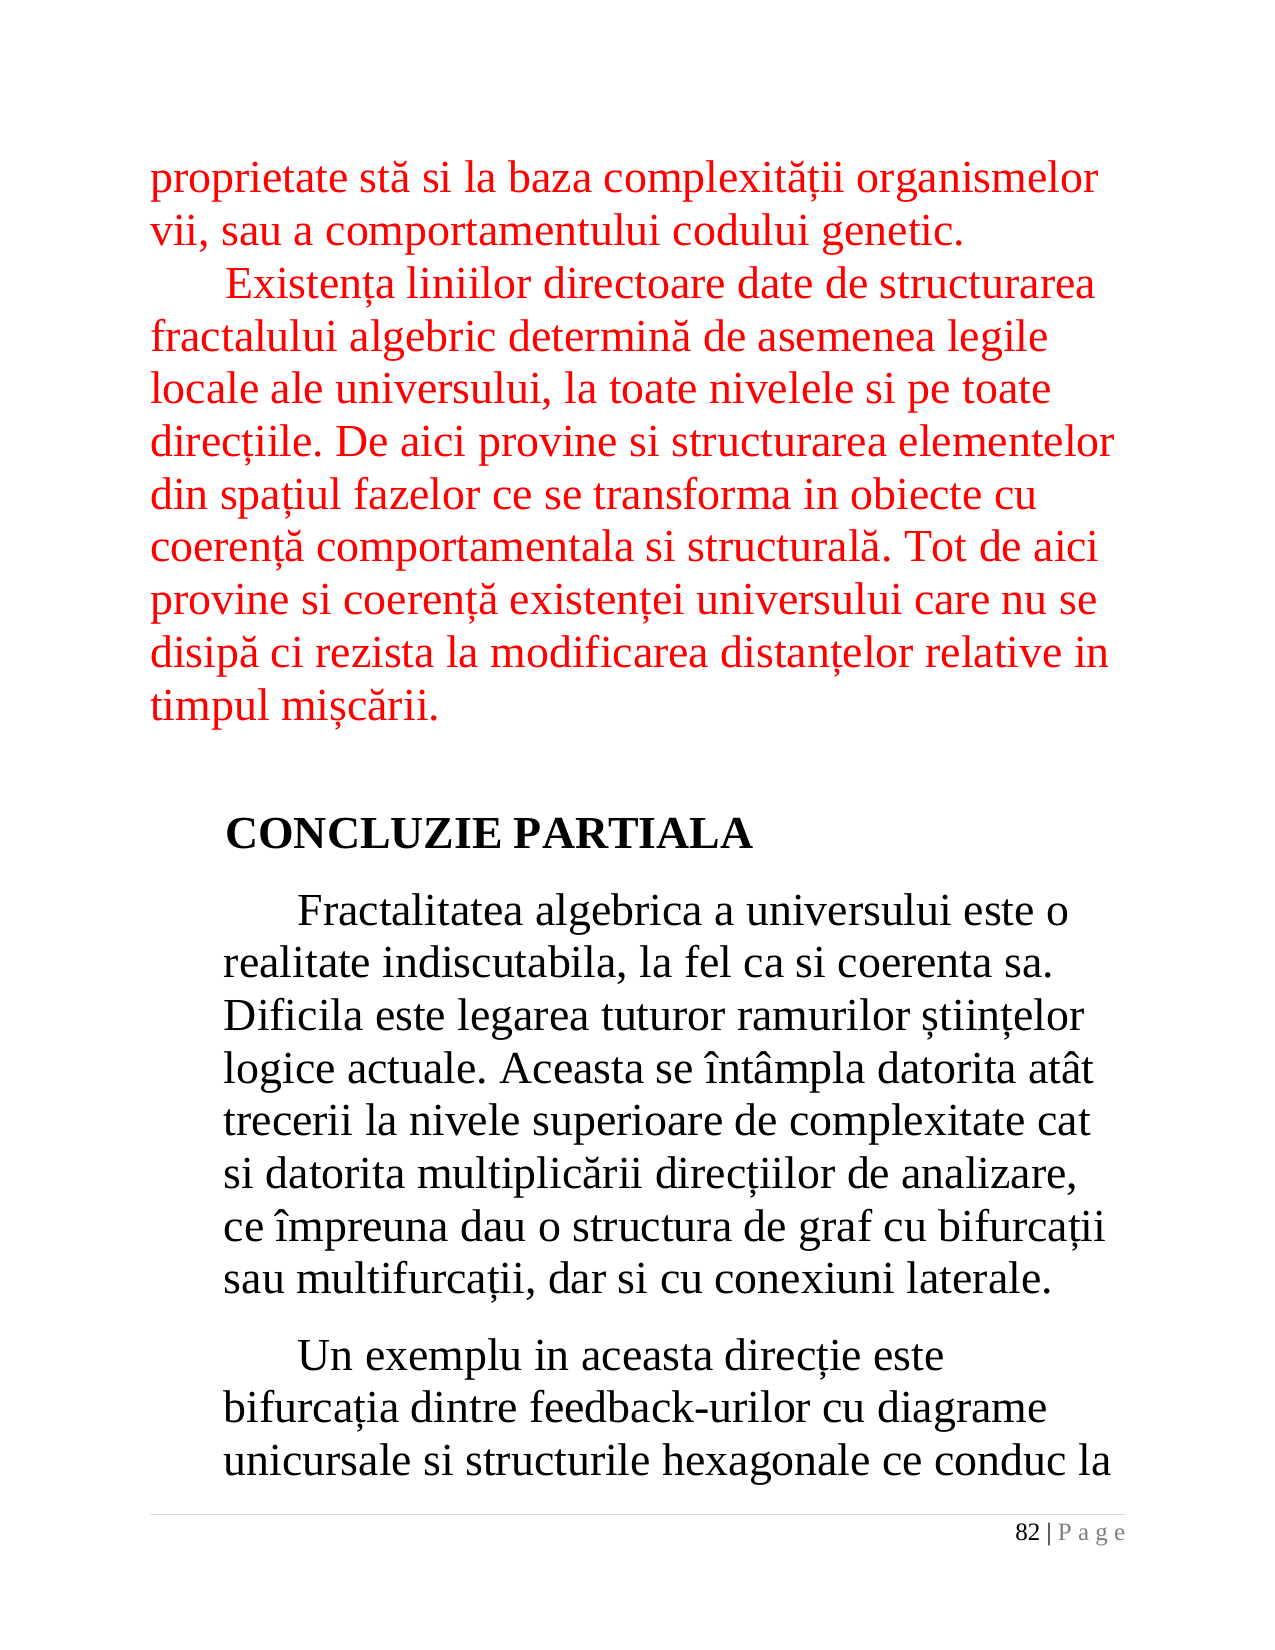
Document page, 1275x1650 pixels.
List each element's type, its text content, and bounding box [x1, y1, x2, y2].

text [150, 150, 1125, 255]
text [224, 1327, 1125, 1485]
text Fractalitatea algebrica a universului este o realitate indiscutabila, la fel ca si coerenta sa. Dificila este legarea tuturor ramurilor științelor logice actuale. Aceasta se întâmpla datorita atât trecerii la nivele superioare de complexitate cat si datorita multiplicării direcțiilor de analizare, ce împreuna dau o structura de graf cu bifurcații sau multifurcații, dar si cu conexiuni laterale. [224, 882, 1125, 1304]
text Existența liniilor directoare date de structurarea fractalului algebric determină de asemenea legile locale ale universului, la toate nivelele si pe toate direcțiile. De aici provine si structurarea elementelor din spațiul fazelor ce se transforma in obiecte cu coerență comportamentala si structurală. Tot de aici provine si coerență existenței universului care nu se disipă ci rezista la modificarea distanțelor relative in timpul mișcării. [150, 255, 1125, 730]
text CONCLUZIE PARTIALA [150, 806, 1125, 859]
